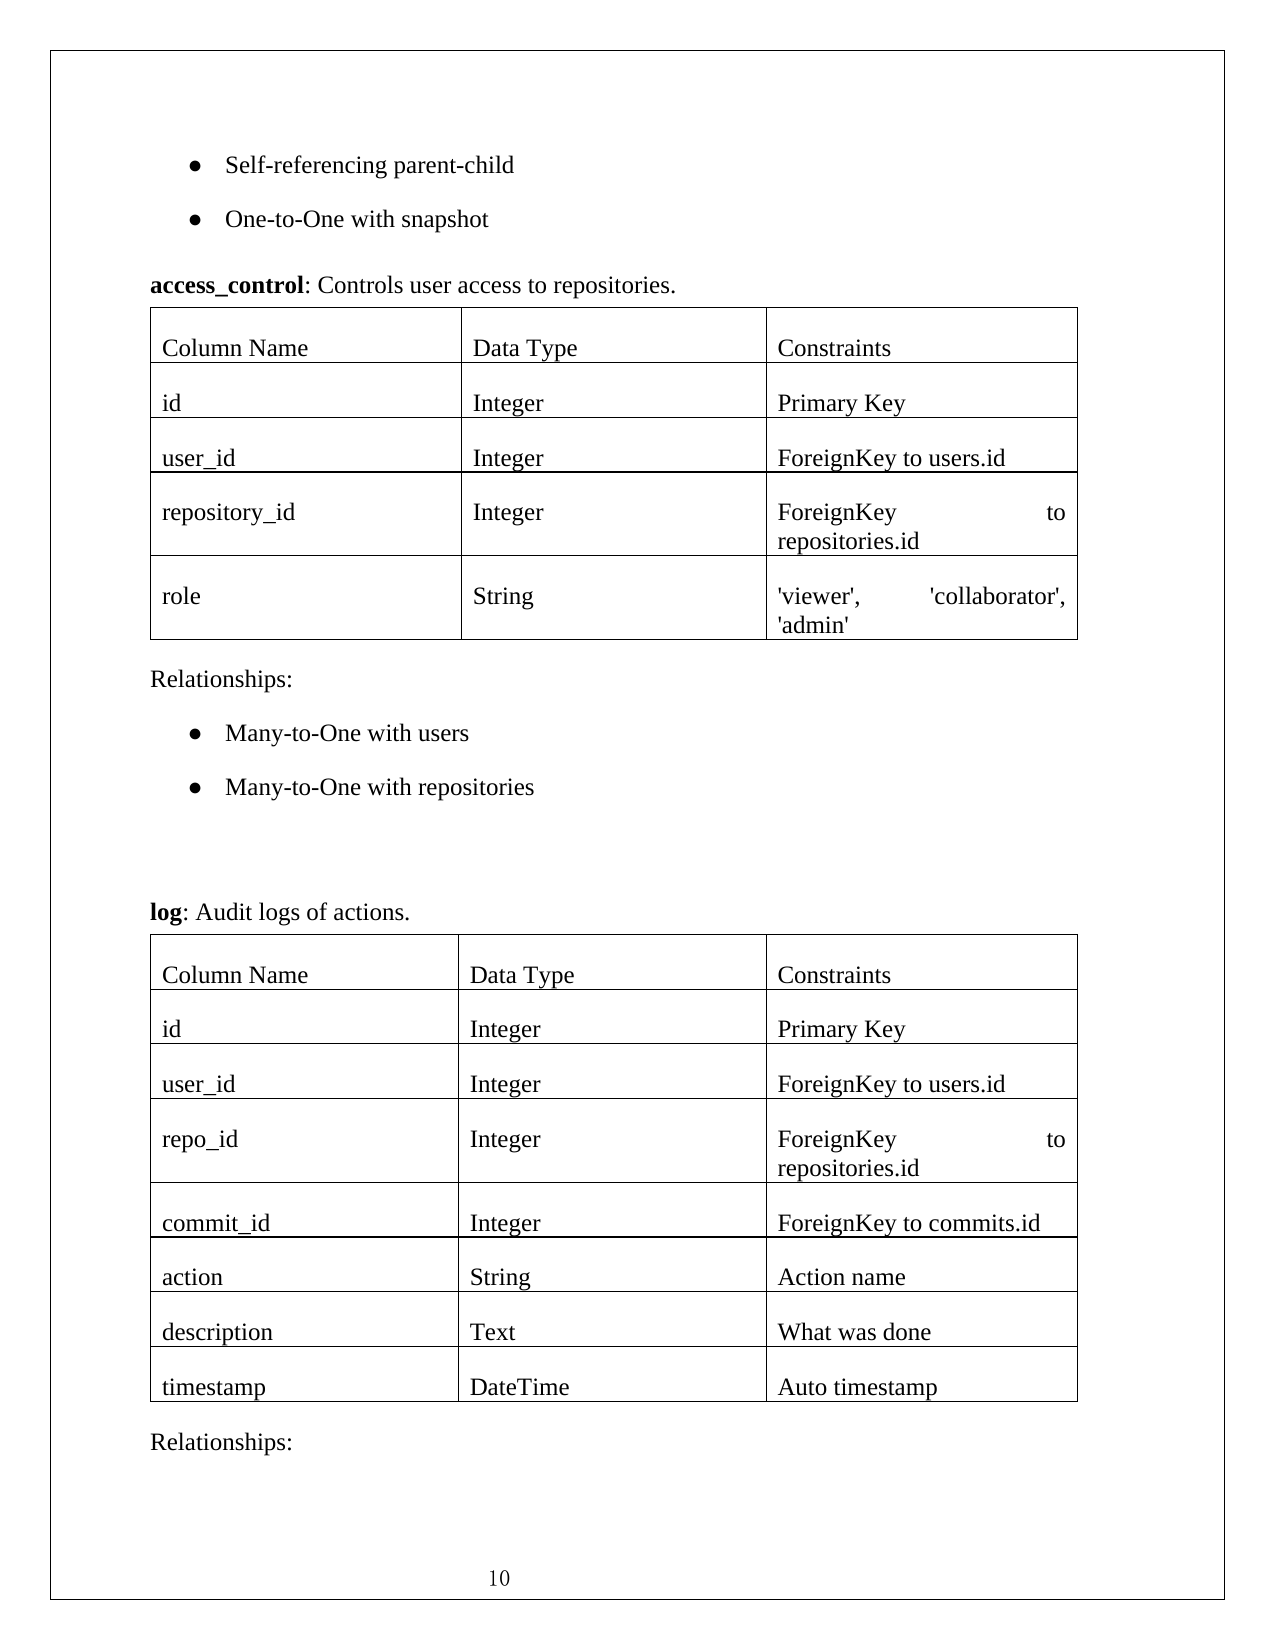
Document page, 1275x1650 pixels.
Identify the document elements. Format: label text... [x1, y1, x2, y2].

table_cell Integer [459, 1099, 766, 1182]
subtitle Self-referencing parent-child [187, 150, 1125, 179]
subtitle Many-to-One with repositories [187, 772, 1125, 801]
table_cell Primary Key [767, 990, 1077, 1043]
table_cell repo_id [151, 1099, 458, 1182]
subtitle Many-to-One with users [187, 718, 1125, 747]
subtitle One-to-One with snapshot [187, 204, 1125, 232]
table_cell String [462, 556, 766, 638]
table_cell user_id [151, 418, 461, 471]
table_cell Integer [462, 473, 766, 555]
table_cell role [151, 556, 461, 638]
table_cell ForeignKey to users.id [767, 1044, 1077, 1098]
table_cell Auto timestamp [767, 1347, 1077, 1401]
table_cell Text [459, 1292, 766, 1346]
table_cell Integer [459, 1183, 766, 1236]
table_cell 'viewer', 'collaborator', 'admin' [767, 556, 1077, 638]
table_cell String [459, 1238, 766, 1291]
table_cell Primary Key [767, 363, 1077, 417]
table_header Data Type [462, 308, 766, 362]
table_cell ForeignKey to users.id [767, 418, 1077, 471]
table_header Column Name [151, 308, 461, 362]
table_cell Action name [767, 1238, 1077, 1291]
table_cell ForeignKey to repositories.id [767, 1099, 1077, 1182]
table_cell What was done [767, 1292, 1077, 1346]
table_cell Integer [462, 363, 766, 417]
table_cell action [151, 1238, 458, 1291]
table_header Data Type [459, 935, 766, 988]
table_cell id [151, 363, 461, 417]
table_cell id [151, 990, 458, 1043]
table_header Constraints [767, 308, 1077, 362]
table_header Column Name [151, 935, 458, 988]
table_cell description [151, 1292, 458, 1346]
table_cell Integer [462, 418, 766, 471]
table_cell Integer [459, 1044, 766, 1098]
subtitle log: Audit logs of actions. [150, 897, 1125, 925]
table_cell Integer [459, 990, 766, 1043]
subtitle Relationships: [150, 1427, 1125, 1456]
table_cell timestamp [151, 1347, 458, 1401]
table_cell DateTime [459, 1347, 766, 1401]
table_header Constraints [767, 935, 1077, 988]
table_cell ForeignKey to commits.id [767, 1183, 1077, 1236]
subtitle Relationships: [150, 664, 1125, 693]
table_cell repository_id [151, 473, 461, 555]
table_cell ForeignKey to repositories.id [767, 473, 1077, 555]
table_cell commit_id [151, 1183, 458, 1236]
subtitle access_control: Controls user access to repositories. [150, 270, 1125, 299]
table_cell user_id [151, 1044, 458, 1098]
